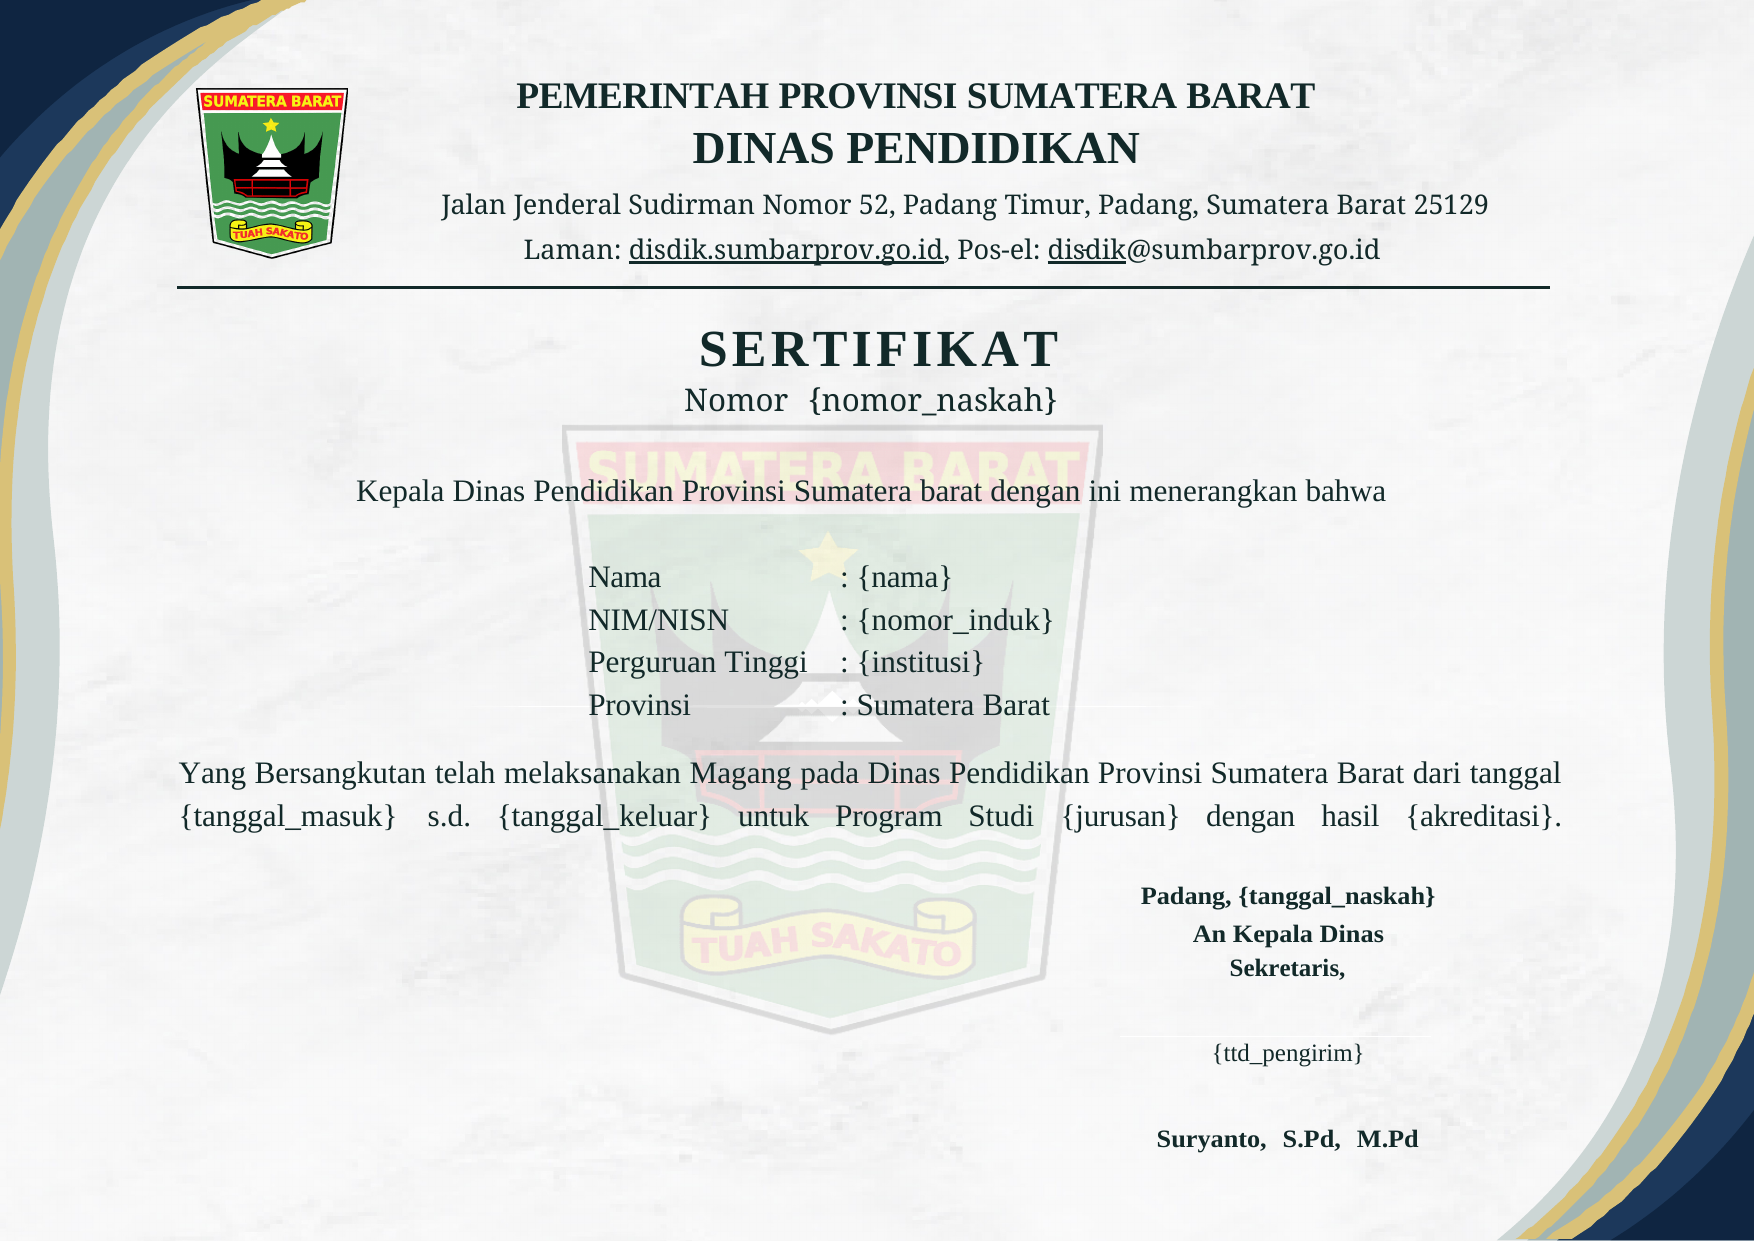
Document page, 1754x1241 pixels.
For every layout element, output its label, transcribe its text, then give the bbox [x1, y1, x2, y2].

title SERTIFIKAT [698, 318, 1562, 378]
text PEMERINTAH PROVINSI SUMATERA BARAT [269, 74, 1562, 117]
text An Kepala Dinas [1072, 919, 1504, 948]
text Nomor {nomor_naskah} [180, 378, 1562, 421]
text Nama : {nama} [588, 559, 1562, 594]
text Kepala Dinas Pendidikan Provinsi Sumatera barat dengan ini menerangkan bahwa [180, 472, 1562, 508]
text Jalan Jenderal Sudirman Nomor 52, Padang Timur, Padang, Sumatera Barat 25129 Laman: disdik.sumbarprov.go.id, Pos-el: disdik@sumbarprov.go.id [441, 186, 1503, 267]
text Suryanto, S.Pd, M.Pd [1072, 1124, 1503, 1153]
subtitle DINAS PENDIDIKAN [692, 120, 1562, 173]
text Provinsi : Sumatera Barat [588, 686, 1078, 722]
text Yang Bersangkutan telah melaksanakan Magang pada Dinas Pendidikan Provinsi Sumatera Barat dari tanggal {tanggal_masuk} s.d. {tanggal_keluar} untuk Program Studi {jurusan} dengan hasil {akreditasi}. [178, 754, 1562, 833]
text NIM/NISN : {nomor_induk} Perguruan Tinggi : {institusi} [588, 601, 1078, 679]
text Sekretaris, [1072, 954, 1503, 982]
text {ttd_pengirim} [1072, 1011, 1503, 1066]
text Padang, {tanggal_naskah} [1072, 881, 1504, 910]
picture [0, 0, 1754, 1241]
